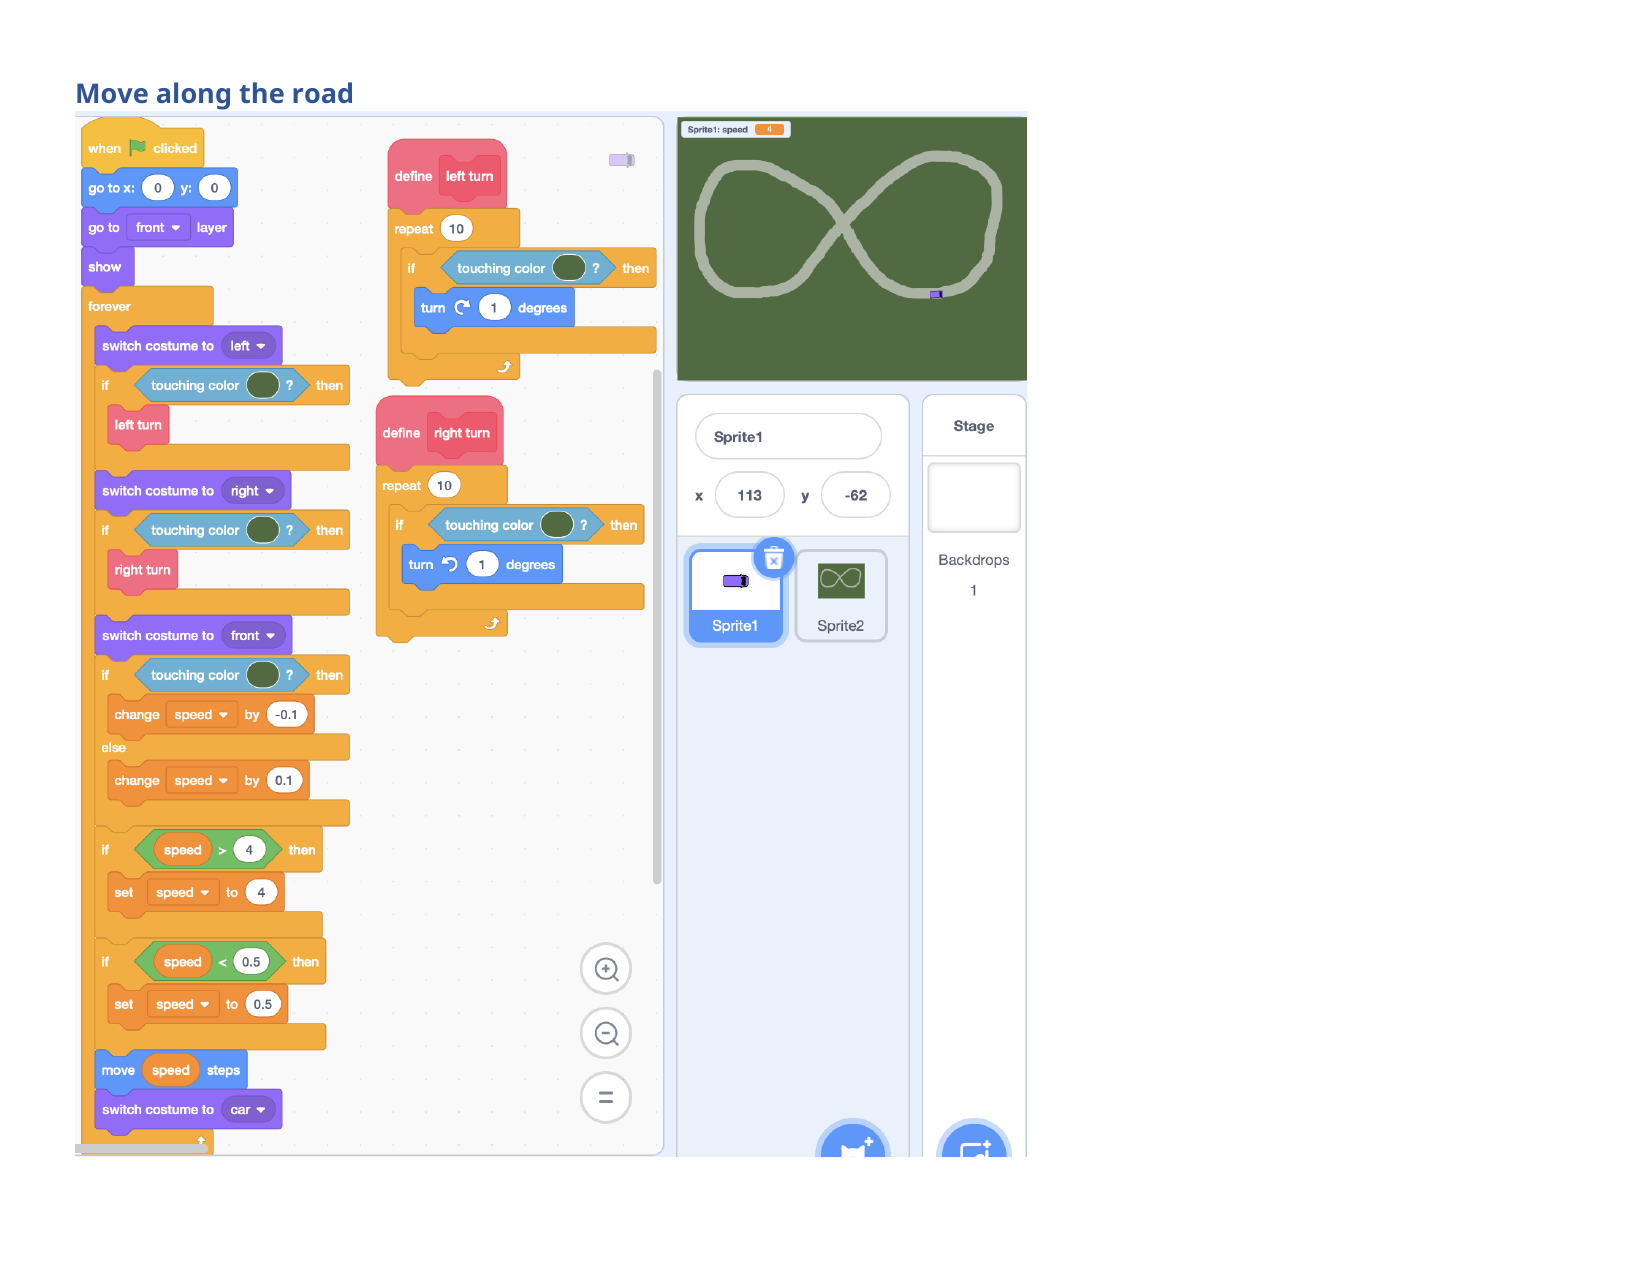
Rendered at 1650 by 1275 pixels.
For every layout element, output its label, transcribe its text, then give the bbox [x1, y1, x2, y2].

subtitle Move along the road [75, 75, 1575, 112]
picture [75, 111, 1028, 1157]
